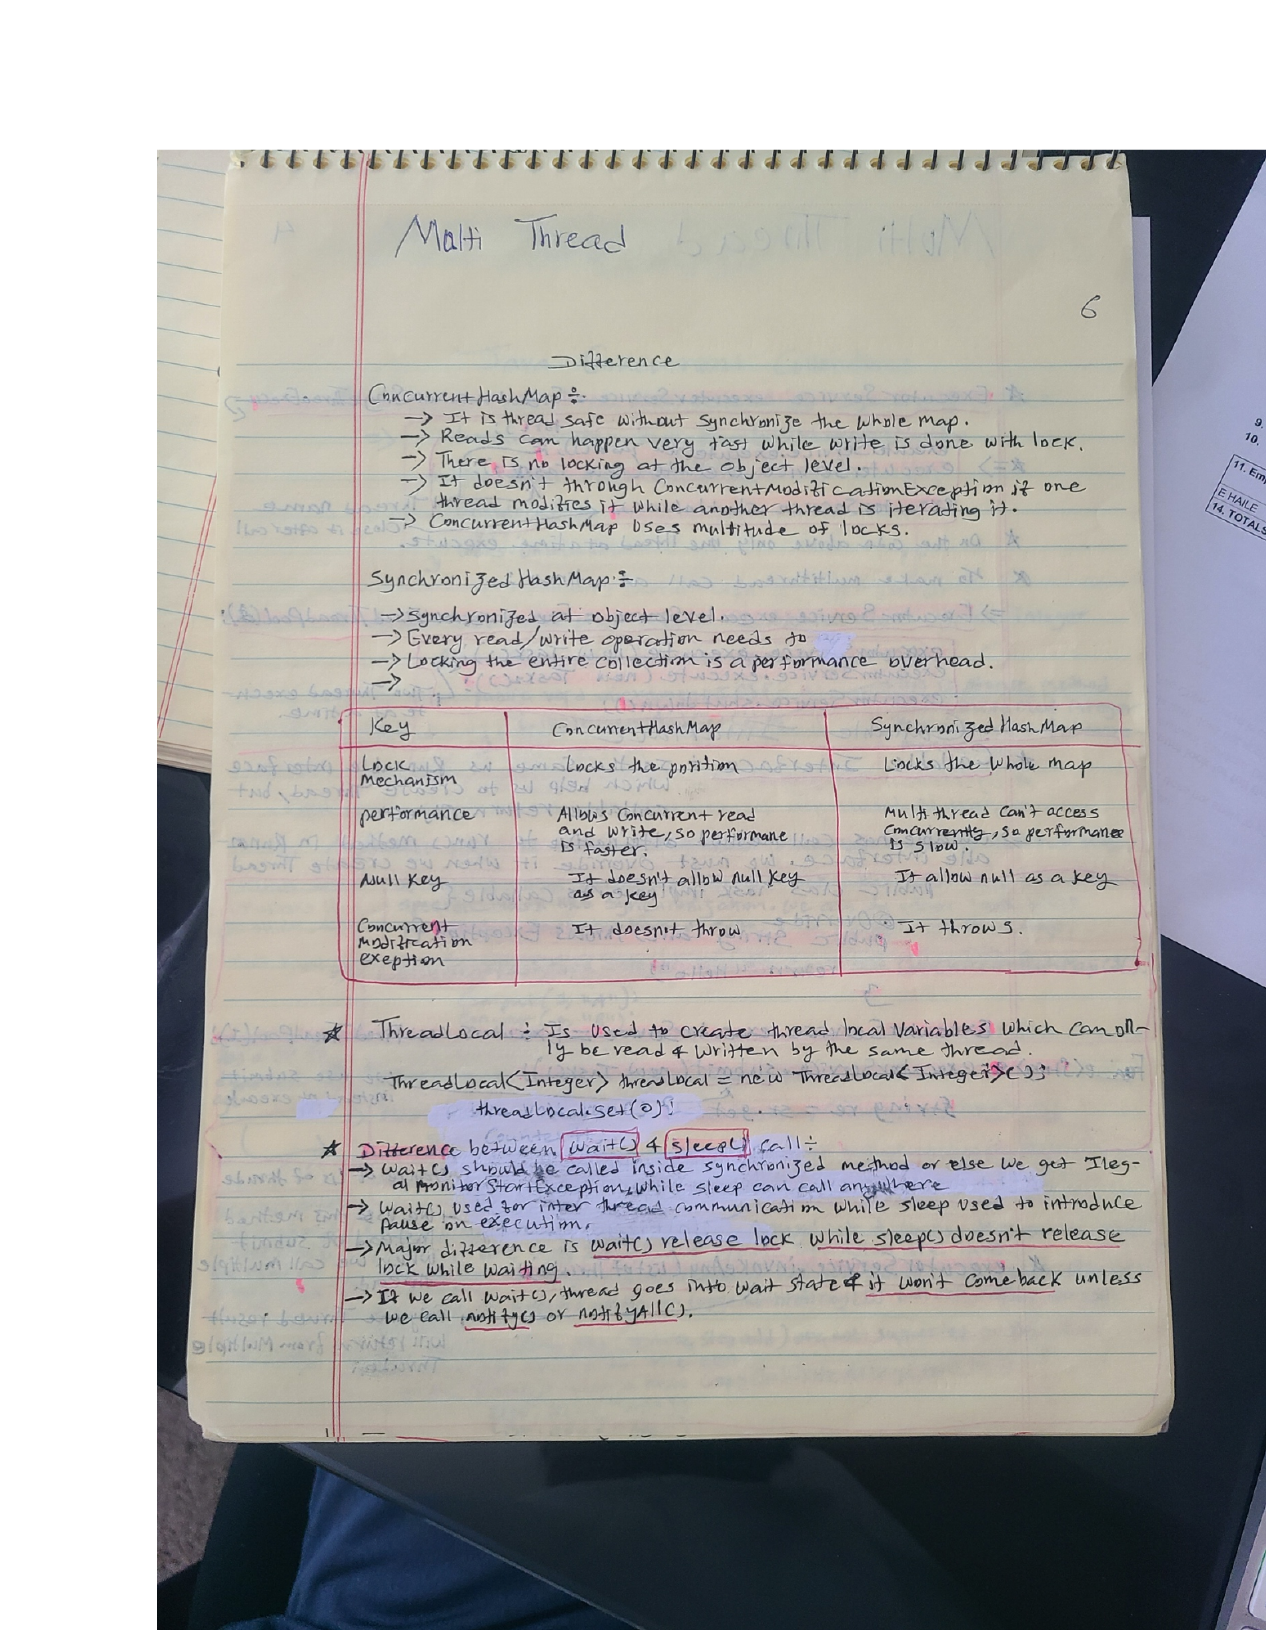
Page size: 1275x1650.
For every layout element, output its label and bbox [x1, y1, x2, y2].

picture [158, 151, 1266, 1628]
